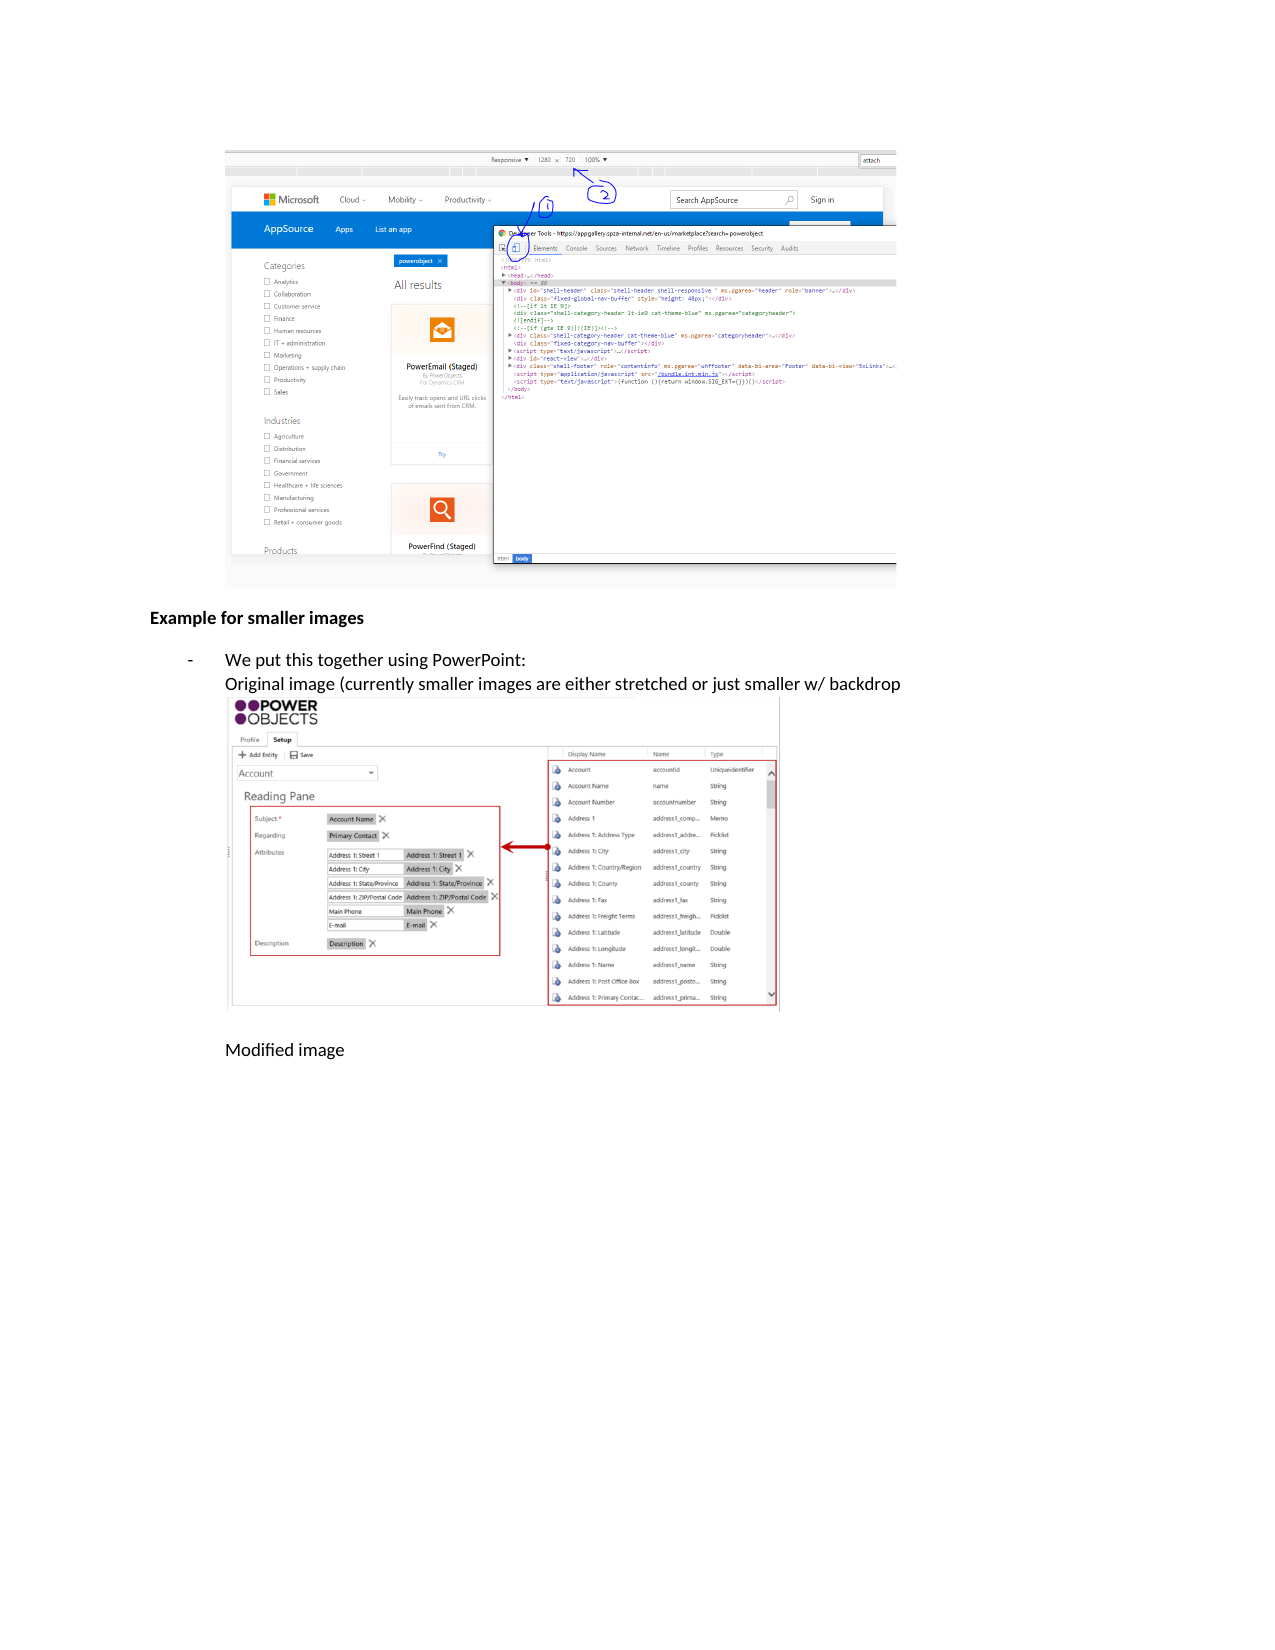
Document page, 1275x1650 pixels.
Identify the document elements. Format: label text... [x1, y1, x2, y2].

list Modified image [225, 1038, 1125, 1061]
list Original image (currently smaller images are either stretched or just smaller w/ backdrop [225, 672, 1125, 695]
text Example for smaller images [150, 606, 1125, 629]
list We put this together using PowerPoint: [187, 648, 1125, 671]
picture [225, 697, 784, 1012]
picture [225, 150, 897, 588]
